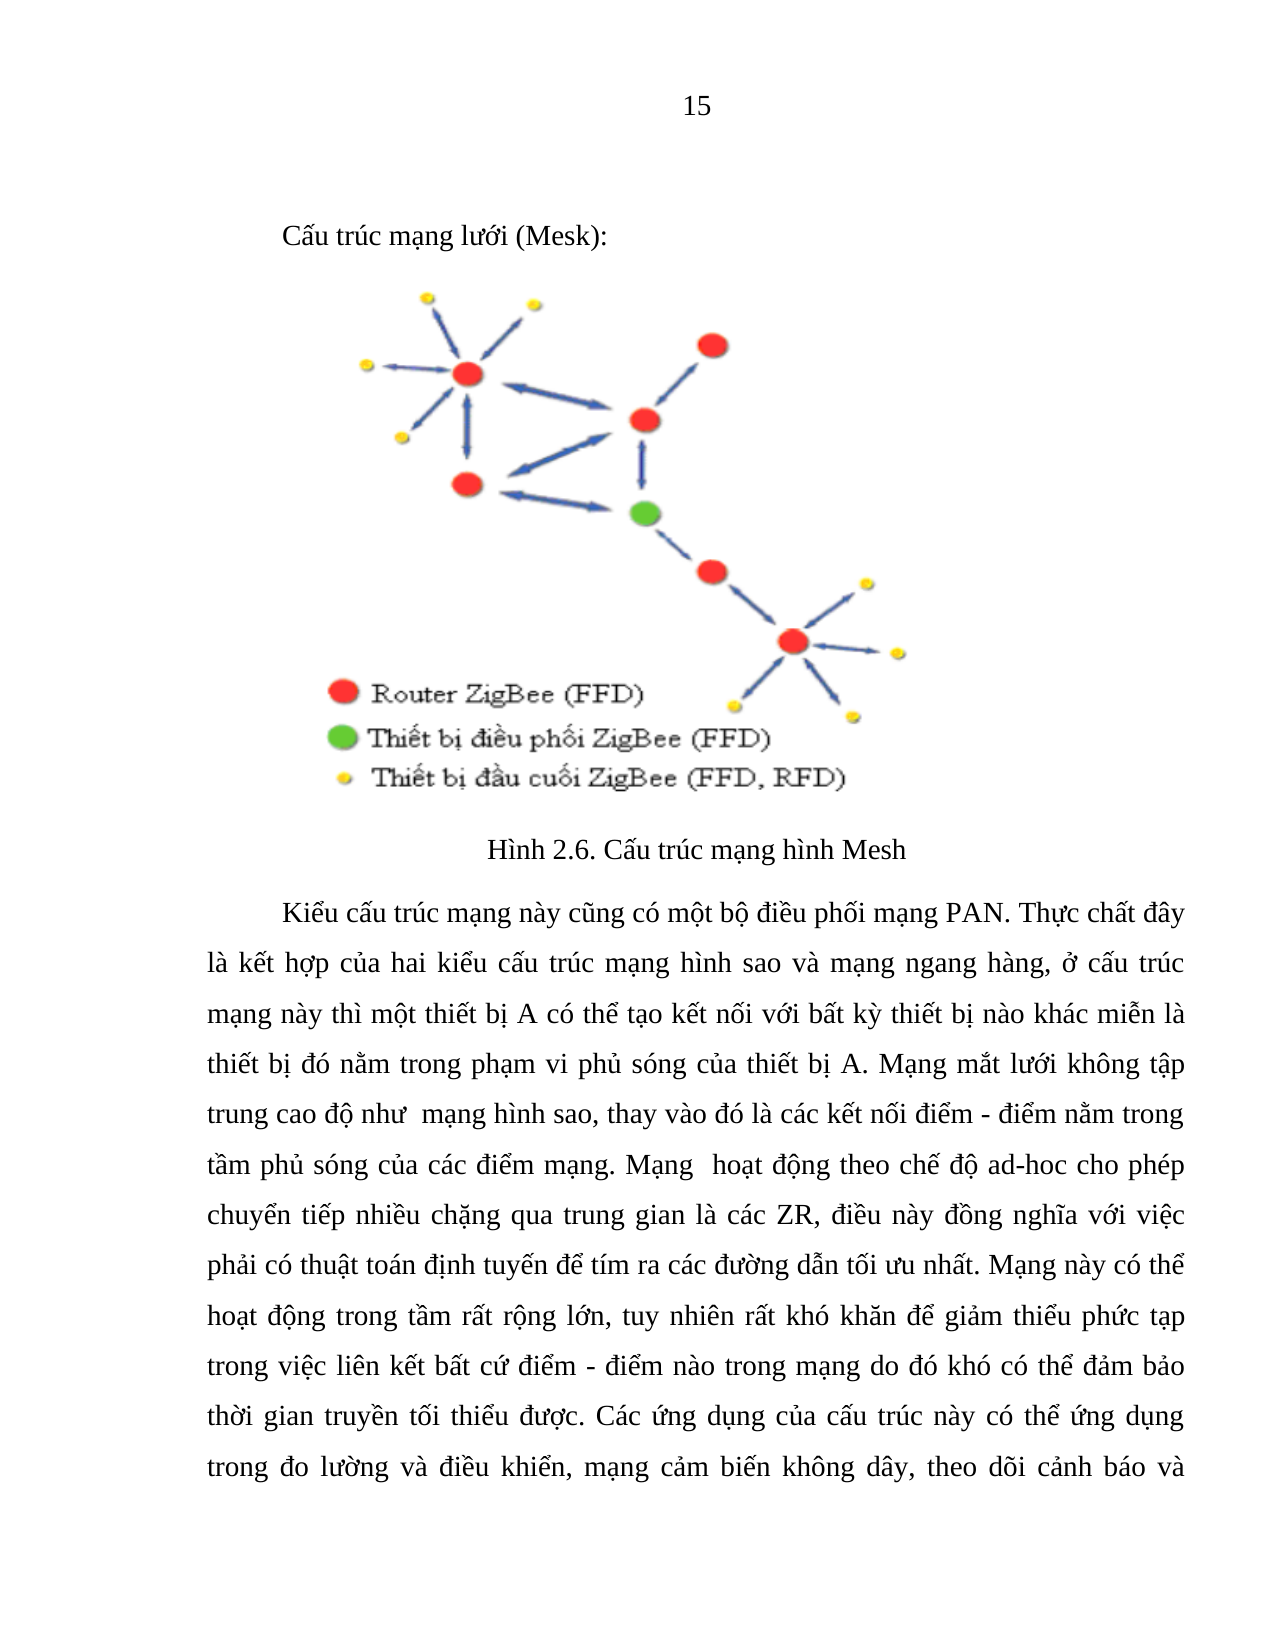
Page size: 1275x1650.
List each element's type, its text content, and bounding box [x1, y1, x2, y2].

text Hình 2.6. Cấu trúc mạng hình Mesh [207, 832, 1186, 866]
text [207, 895, 1186, 1482]
picture [281, 281, 926, 804]
text Cấu trúc mạng lưới (Mesk): [207, 218, 1186, 252]
